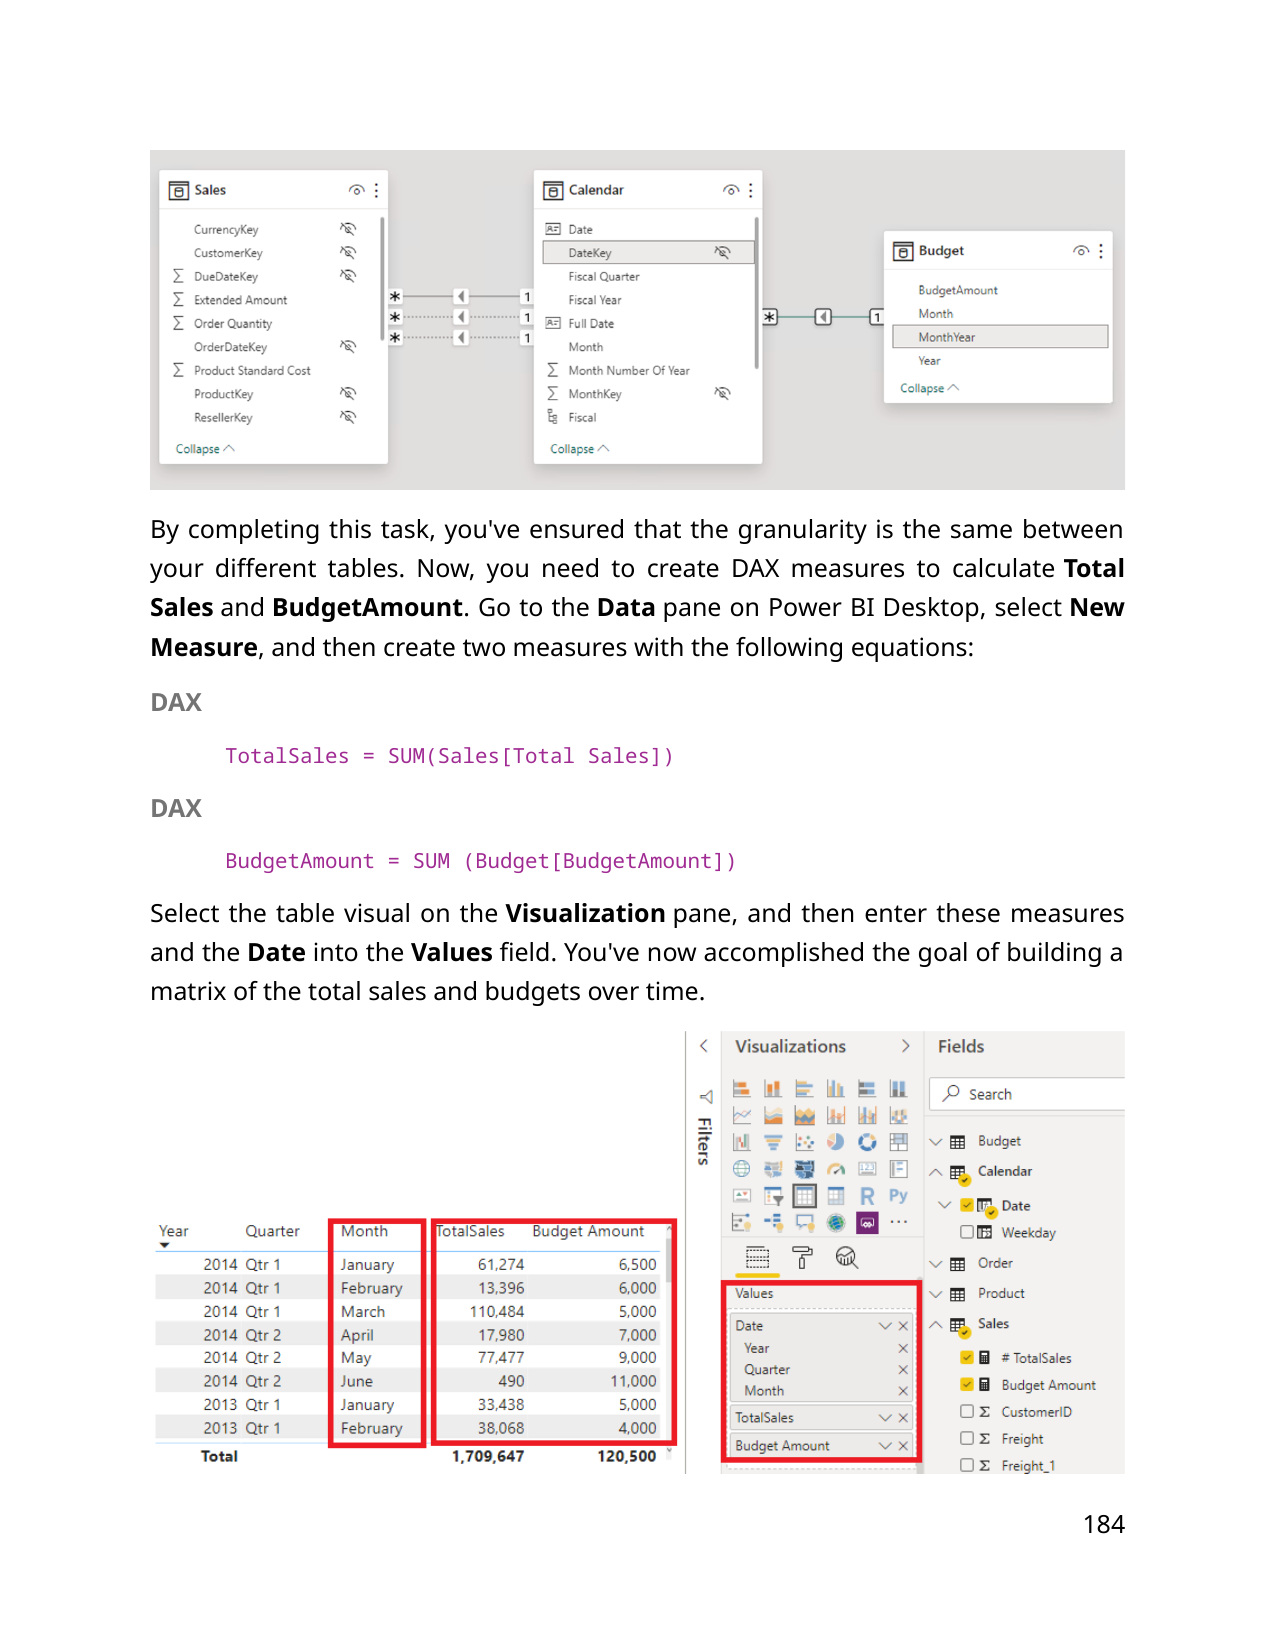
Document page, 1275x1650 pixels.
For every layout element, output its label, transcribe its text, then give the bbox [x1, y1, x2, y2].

text TotalSales = SUM(Sales[Total Sales]) [225, 741, 1125, 769]
picture [150, 1029, 1125, 1474]
text DAX [150, 790, 1125, 824]
text BudgetAmount = SUM (Budget[BudgetAmount]) [225, 846, 1125, 874]
text DAX [150, 685, 1125, 719]
text By completing this task, you've ensured that the granularity is the same between your different tables. Now, you need to create DAX measures to calculate Total Sales and BudgetAmount. Go to the Data pane on Power BI Desktop, select New Measure, and then create two measures with the following equations: [150, 512, 1125, 663]
text Select the table visual on the Visualization pane, and then enter these measures and the Date into the Values field. You've now accomplished the goal of building a matrix of the total sales and budgets over time. [150, 895, 1125, 1008]
picture [150, 150, 1125, 490]
